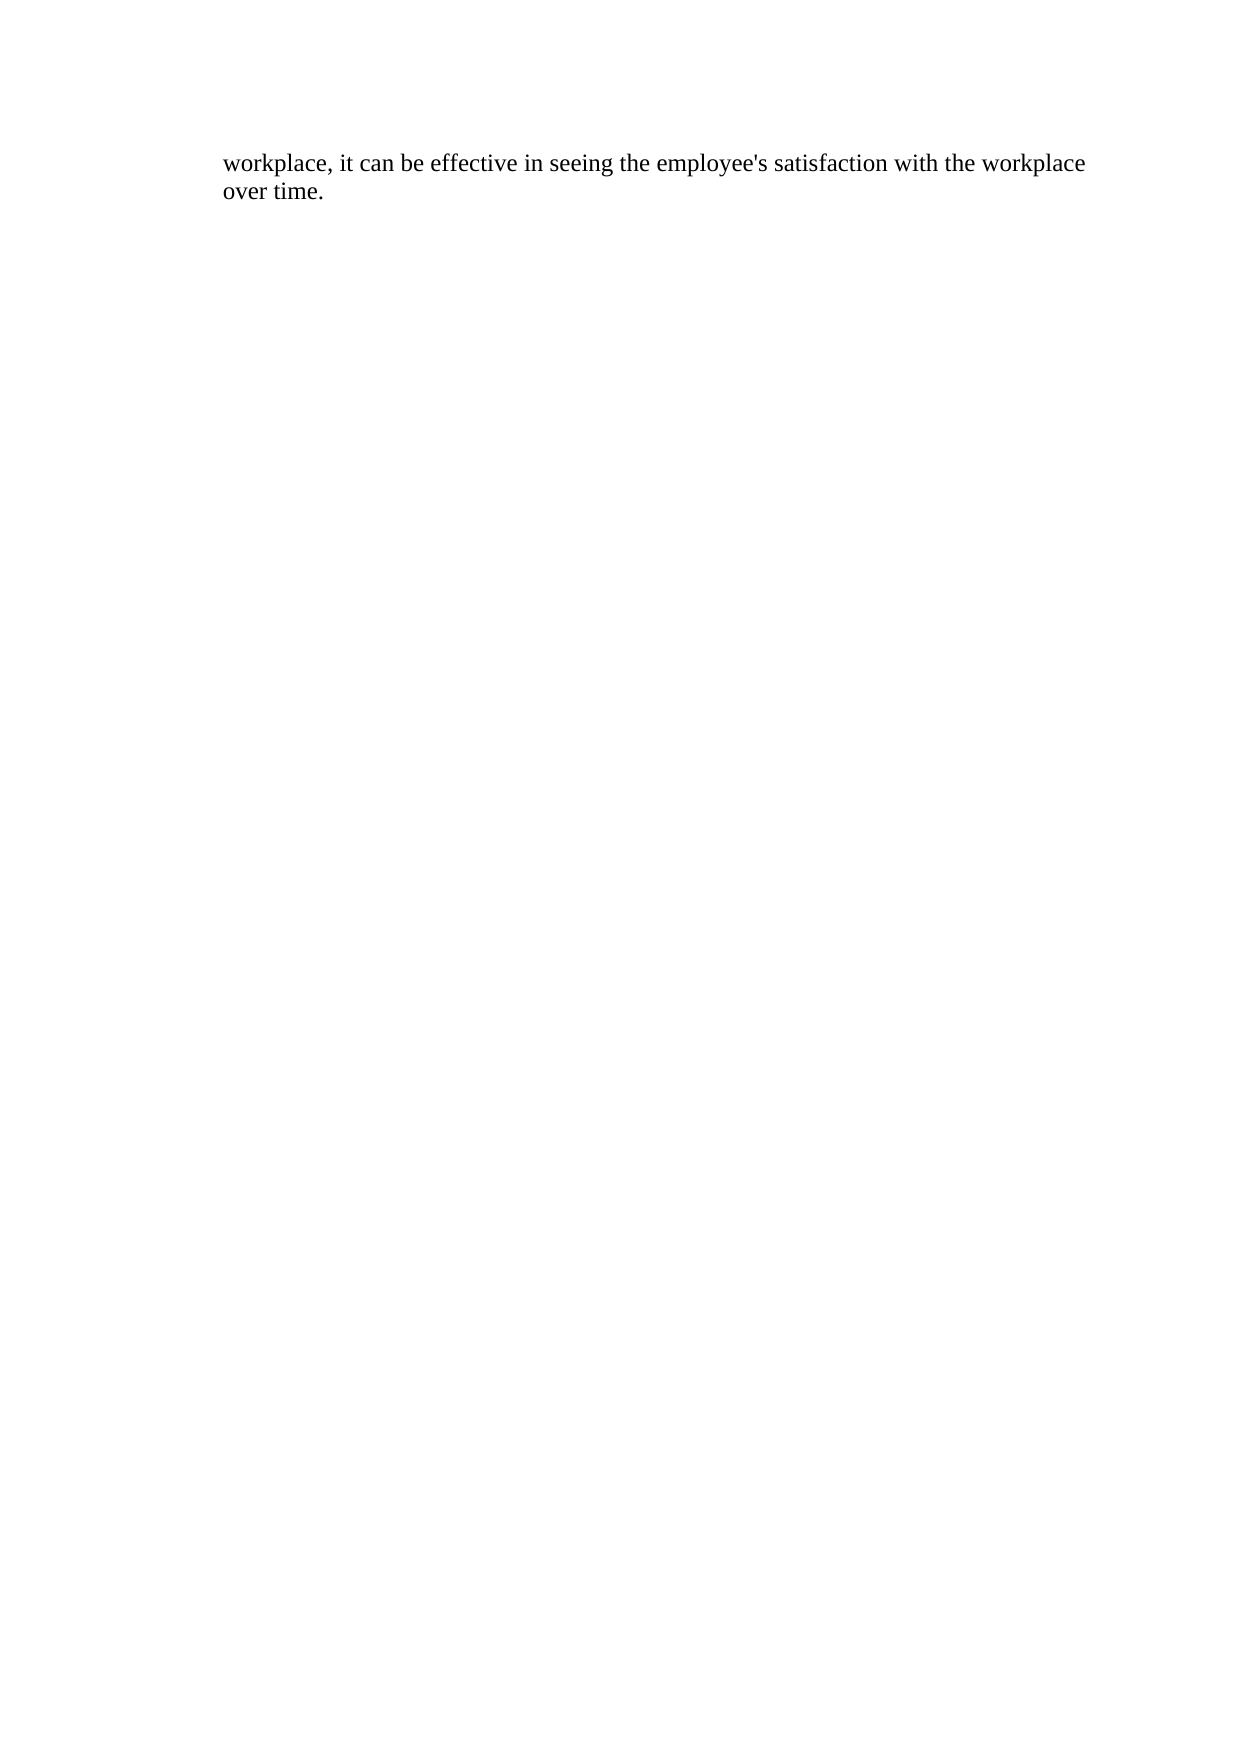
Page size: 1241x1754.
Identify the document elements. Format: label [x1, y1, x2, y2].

list [185, 148, 1093, 205]
